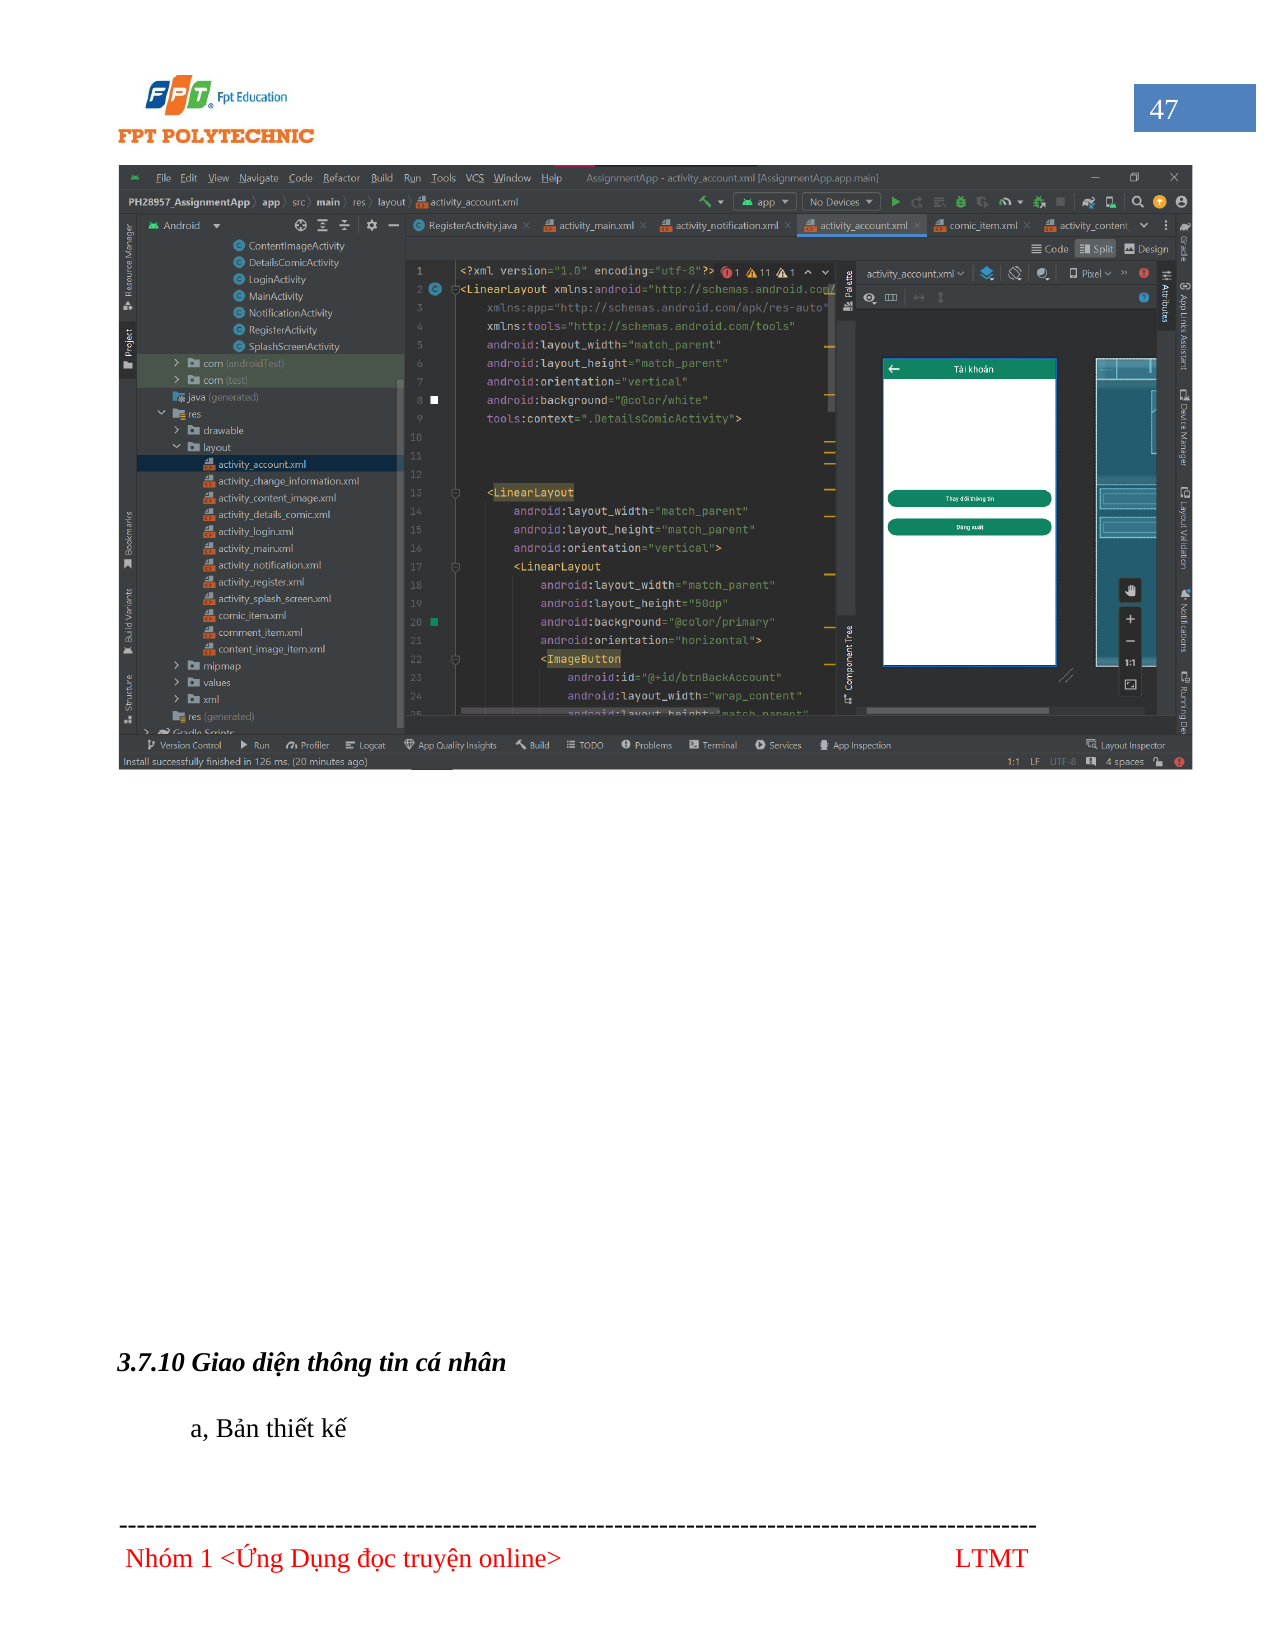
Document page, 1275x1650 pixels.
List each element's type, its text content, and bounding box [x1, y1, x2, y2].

picture [118, 75, 316, 143]
picture [118, 165, 1193, 770]
text a, Bản thiết kế [117, 1412, 1192, 1443]
subtitle 3.7.10 Giao diện thông tin cá nhân [117, 1346, 1192, 1377]
